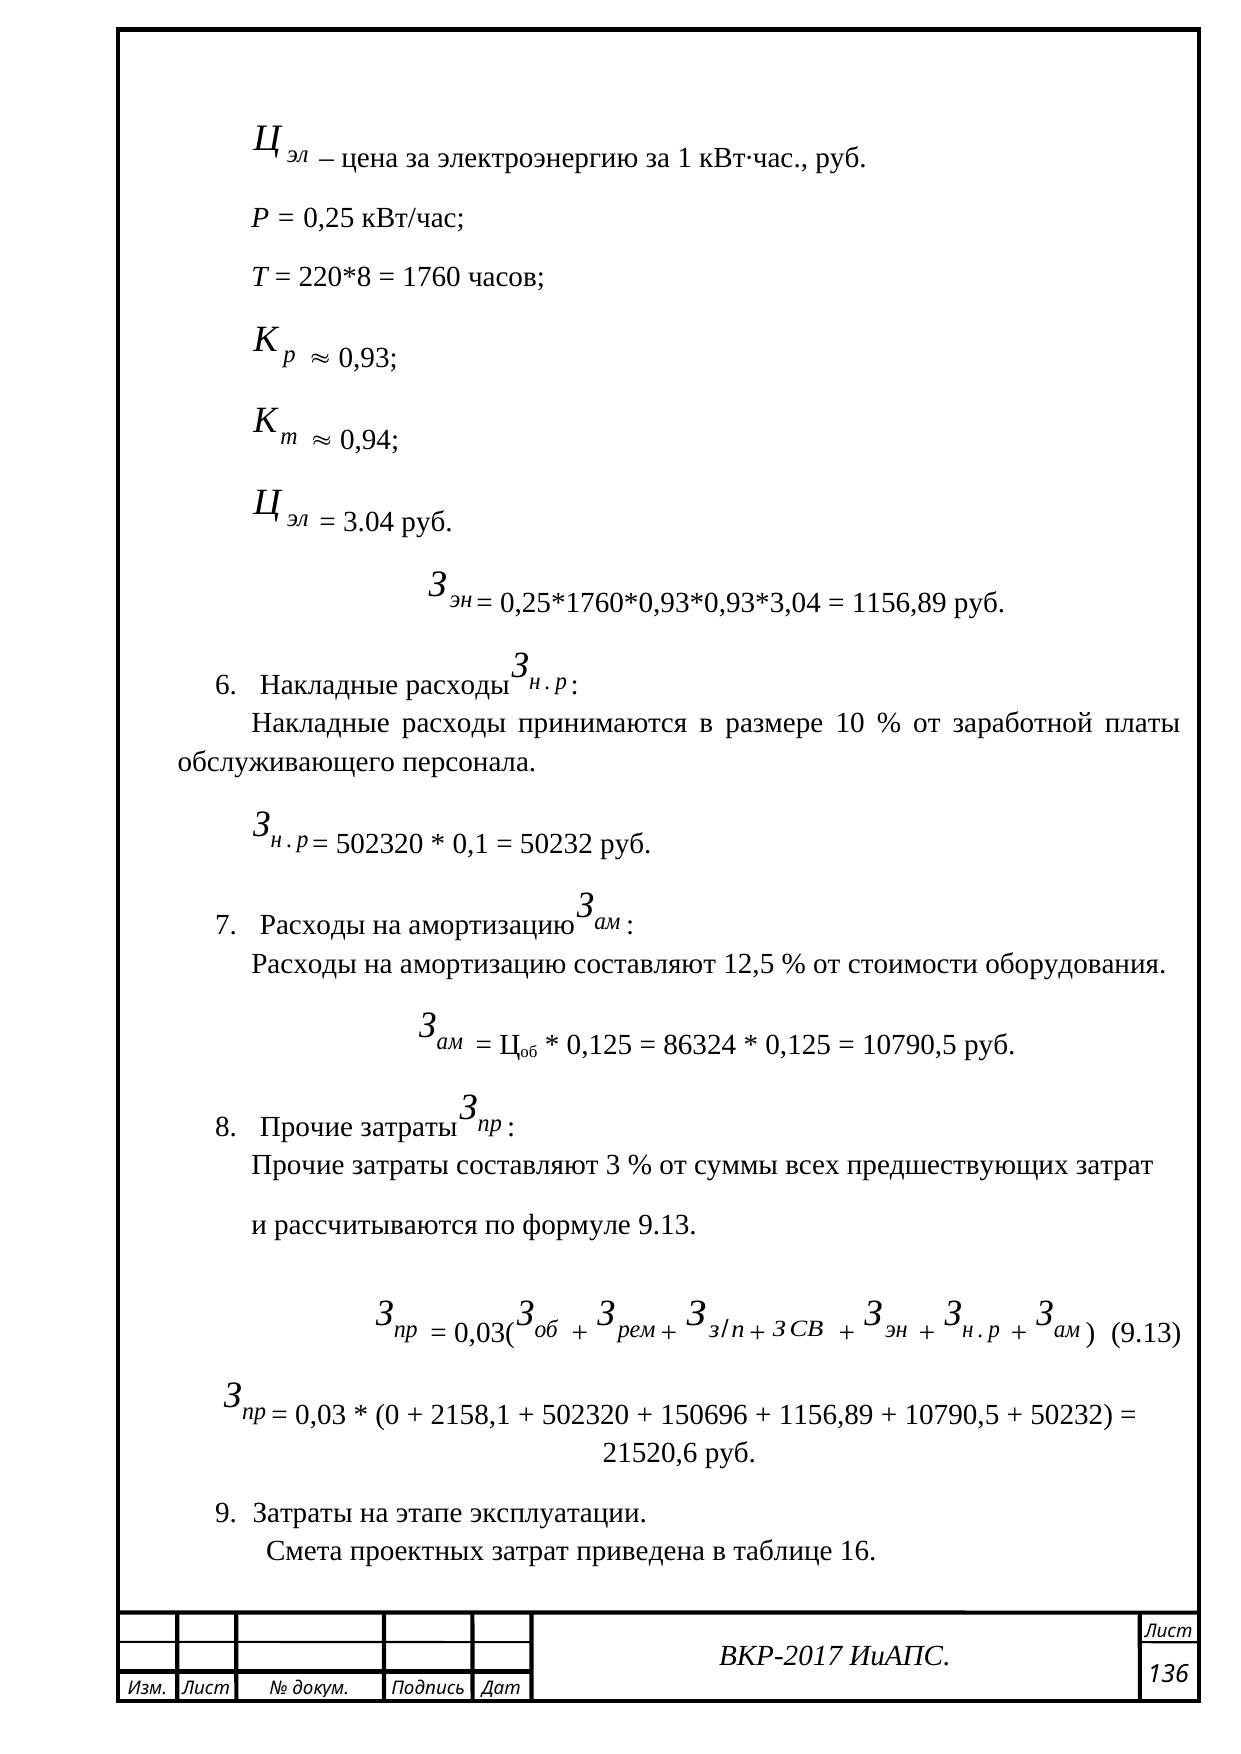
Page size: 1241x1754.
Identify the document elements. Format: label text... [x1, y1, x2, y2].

list Накладные расходы: [215, 645, 1181, 701]
text Смета проектных затрат приведена в таблице 16. [177, 1533, 1181, 1567]
text = 0,03( + + + + + + ) (9.13) [177, 1266, 1181, 1349]
text Накладные расходы принимаются в размере 10 % от заработной платы обслуживающего персонала. [177, 706, 1181, 778]
text 0,94; [177, 400, 1181, 456]
text = 0,25*1760*0,93*0,93*3,04 = 1156,89 руб. [177, 563, 1181, 619]
text = Цоб * 0,125 = 86324 * 0,125 = 10790,5 руб. [177, 1005, 1181, 1061]
text = 502320 * 0,1 = 50232 руб. [177, 803, 1181, 859]
text – цена за электроэнергию за 1 кВт∙час., руб. [177, 118, 1181, 174]
text Расходы на амортизацию составляют 12,5 % от стоимости оборудования. [177, 946, 1181, 979]
text = 3.04 руб. [177, 482, 1181, 537]
text и рассчитываются по формуле 9.13. [177, 1207, 1181, 1240]
text Прочие затраты составляют 3 % от суммы всех предшествующих затрат [177, 1147, 1181, 1181]
text = 0,03 * (0 + 2158,1 + 502320 + 150696 + 1156,89 + 10790,5 + 50232) = 21520,6 руб. [177, 1375, 1181, 1469]
text 0,93; [177, 318, 1181, 374]
text Т = 220*8 = 1760 часов; [177, 259, 1181, 293]
list Прочие затраты: [215, 1087, 1181, 1142]
list Расходы на амортизацию: [215, 885, 1181, 941]
list Затраты на этапе эксплуатации. [215, 1495, 1181, 1528]
text Р = 0,25 кВт/час; [177, 200, 1181, 233]
